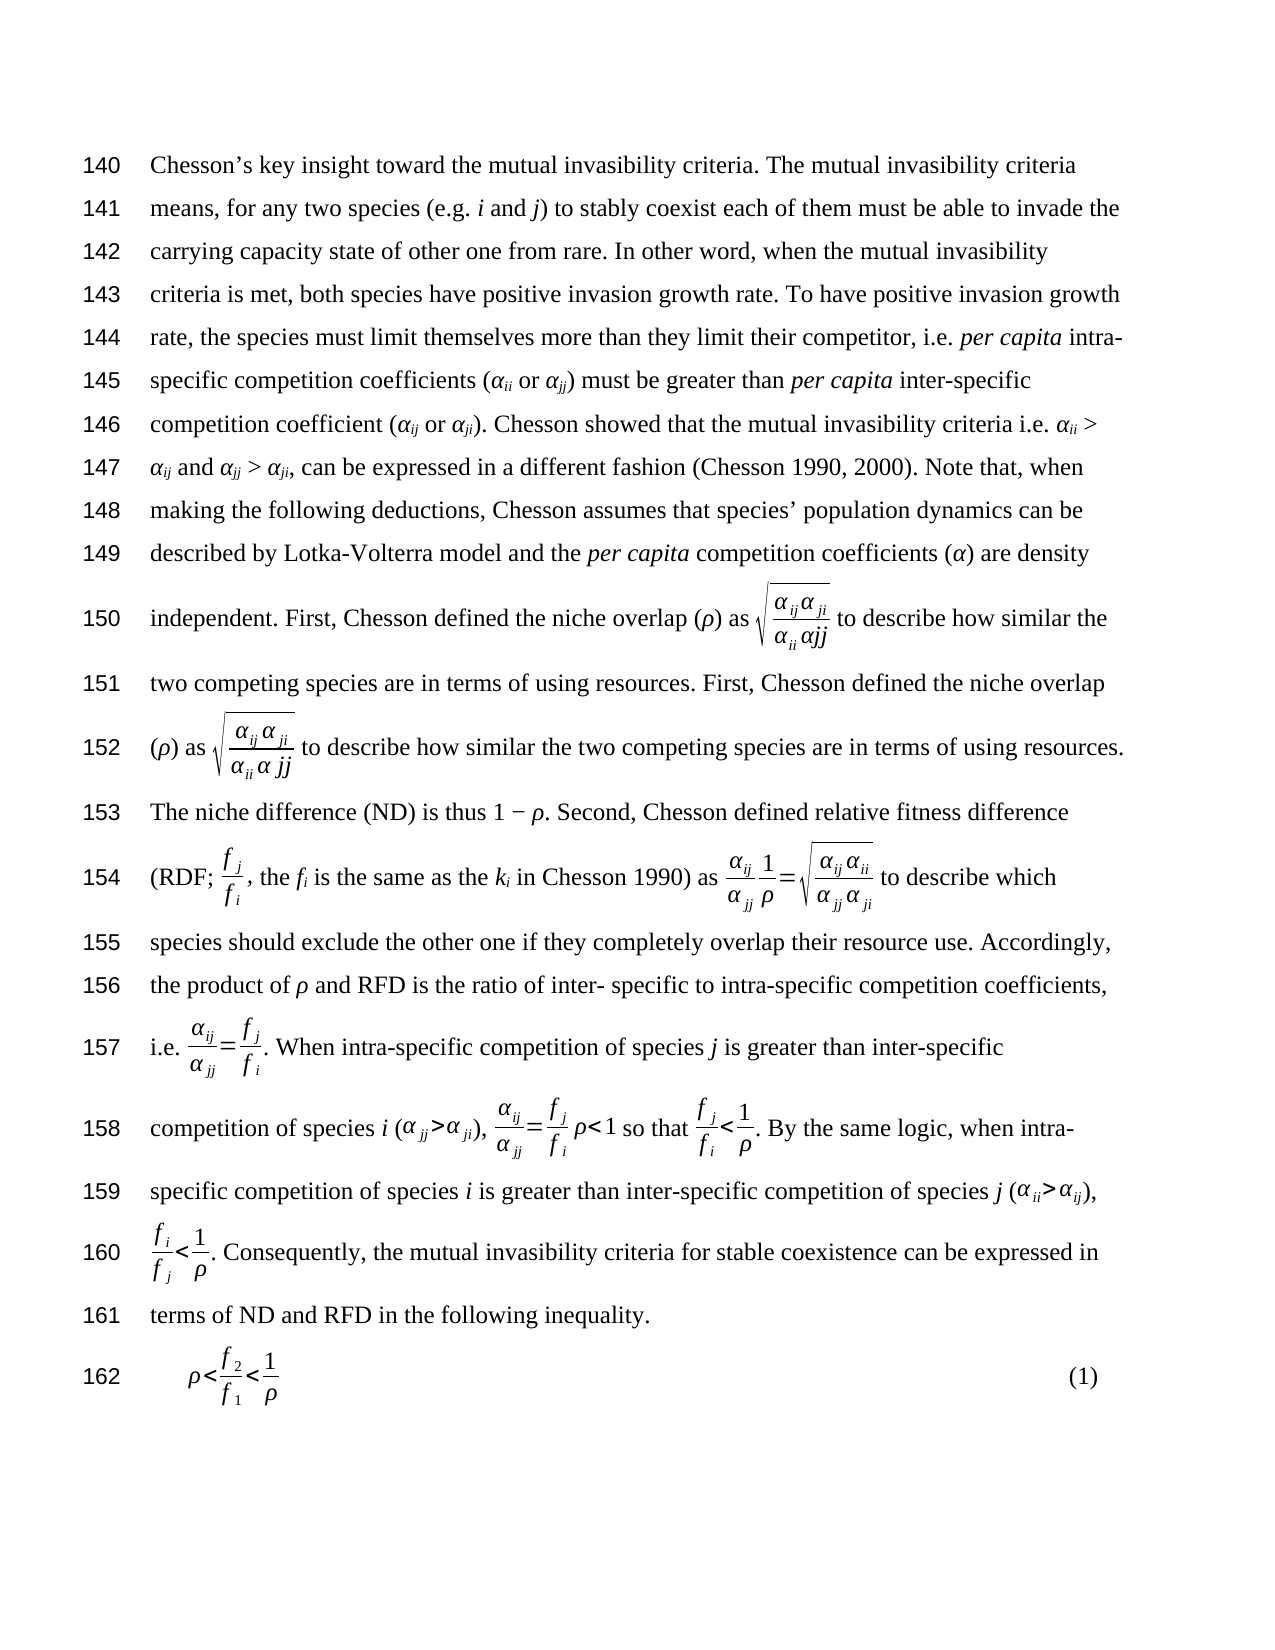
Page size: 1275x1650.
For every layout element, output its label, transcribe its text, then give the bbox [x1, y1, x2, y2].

text (1) [150, 1343, 1125, 1409]
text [150, 150, 1125, 1328]
